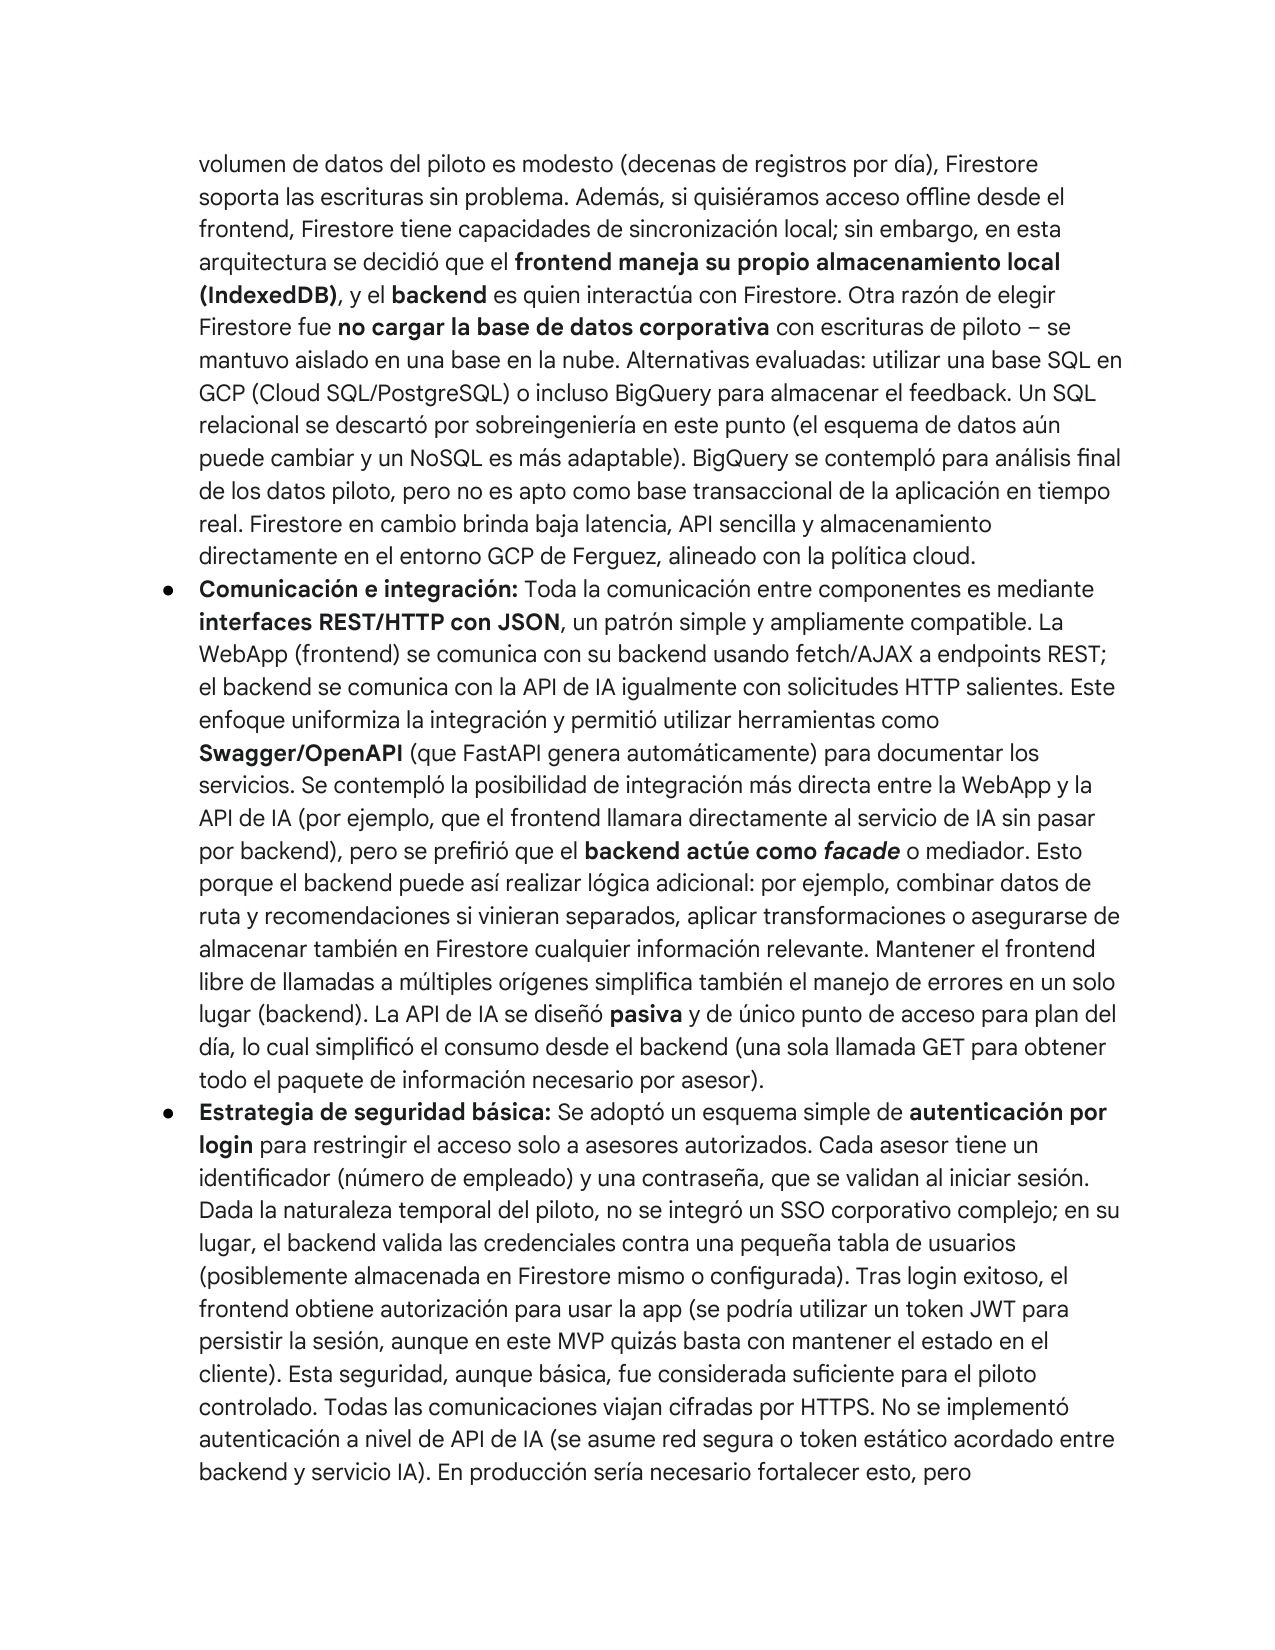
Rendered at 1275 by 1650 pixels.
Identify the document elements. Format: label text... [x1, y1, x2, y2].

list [161, 150, 1125, 571]
list Comunicación e integración: Toda la comunicación entre componentes es mediante interfaces REST/HTTP con JSON, un patrón simple y ampliamente compatible. La WebApp (frontend) se comunica con su backend usando fetch/AJAX a endpoints REST; el backend se comunica con la API de IA igualmente con solicitudes HTTP salientes. Este enfoque uniformiza la integración y permitió utilizar herramientas como Swagger/OpenAPI (que FastAPI genera automáticamente) para documentar los servicios. Se contempló la posibilidad de integración más directa entre la WebApp y la API de IA (por ejemplo, que el frontend llamara directamente al servicio de IA sin pasar por backend), pero se prefirió que el backend actúe como facade o mediador. Esto porque el backend puede así realizar lógica adicional: por ejemplo, combinar datos de ruta y recomendaciones si vinieran separados, aplicar transformaciones o asegurarse de almacenar también en Firestore cualquier información relevante. Mantener el frontend libre de llamadas a múltiples orígenes simplifica también el manejo de errores en un solo lugar (backend). La API de IA se diseñó pasiva y de único punto de acceso para plan del día, lo cual simplificó el consumo desde el backend (una sola llamada GET para obtener todo el paquete de información necesario por asesor). [161, 575, 1125, 1094]
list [161, 1098, 1125, 1487]
